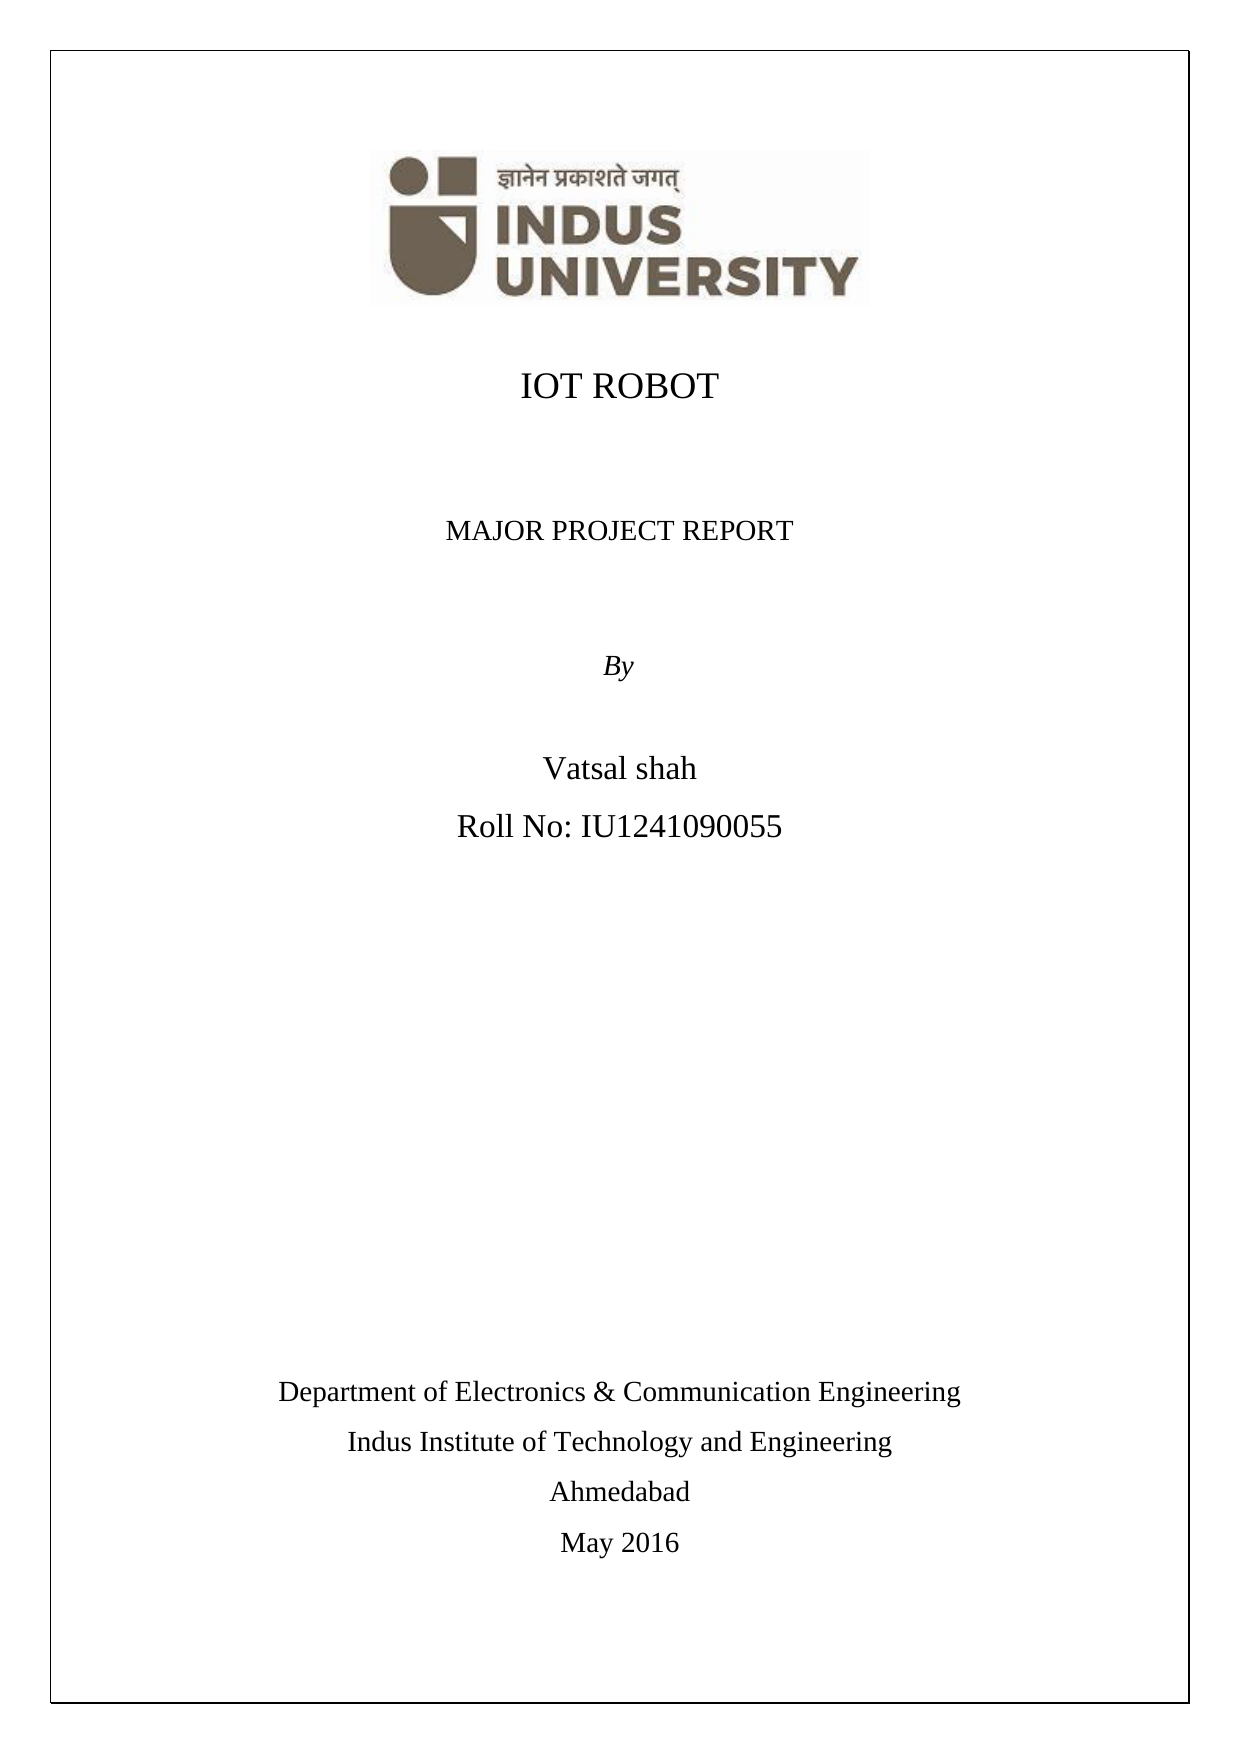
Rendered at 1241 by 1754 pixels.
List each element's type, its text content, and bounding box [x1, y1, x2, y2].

text May 2016 [150, 1525, 1089, 1558]
text Ahmedabad [150, 1474, 1089, 1508]
text MAJOR PROJECT REPORT [150, 513, 1089, 546]
text Vatsal shah [150, 748, 1089, 787]
text IOT ROBOT [150, 363, 1089, 406]
text Indus Institute of Technology and Engineering [150, 1424, 1089, 1458]
text By [150, 648, 1089, 681]
text Roll No: IU1241090055 [150, 806, 1089, 844]
text Department of Electronics & Communication Engineering [150, 1374, 1089, 1407]
